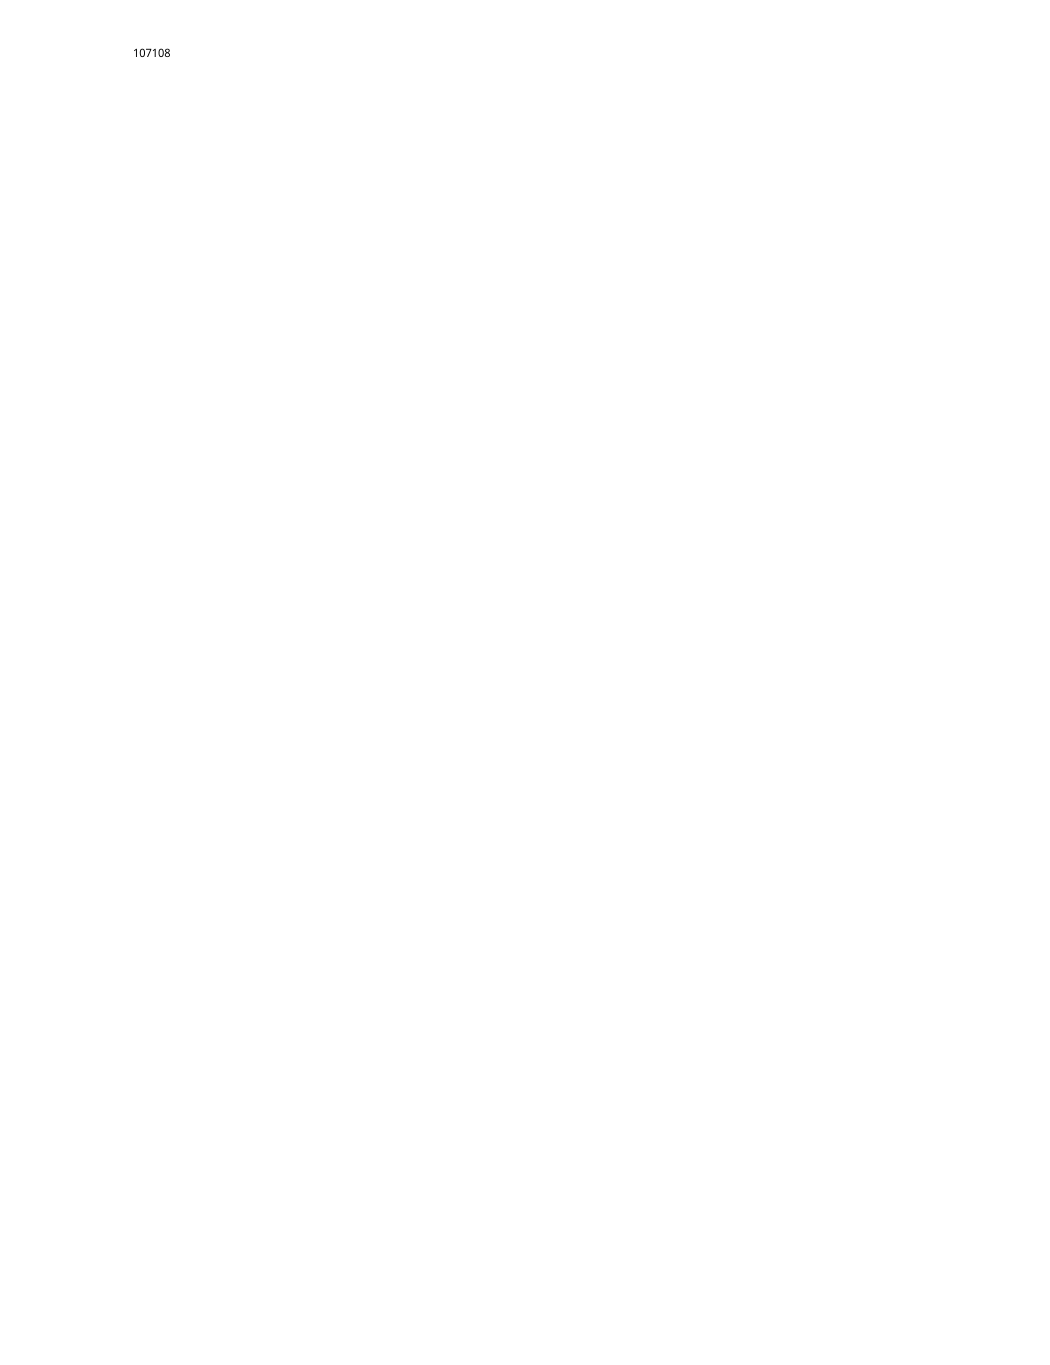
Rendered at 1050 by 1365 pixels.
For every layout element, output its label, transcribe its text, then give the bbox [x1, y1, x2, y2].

text 107108 [131, 45, 685, 60]
